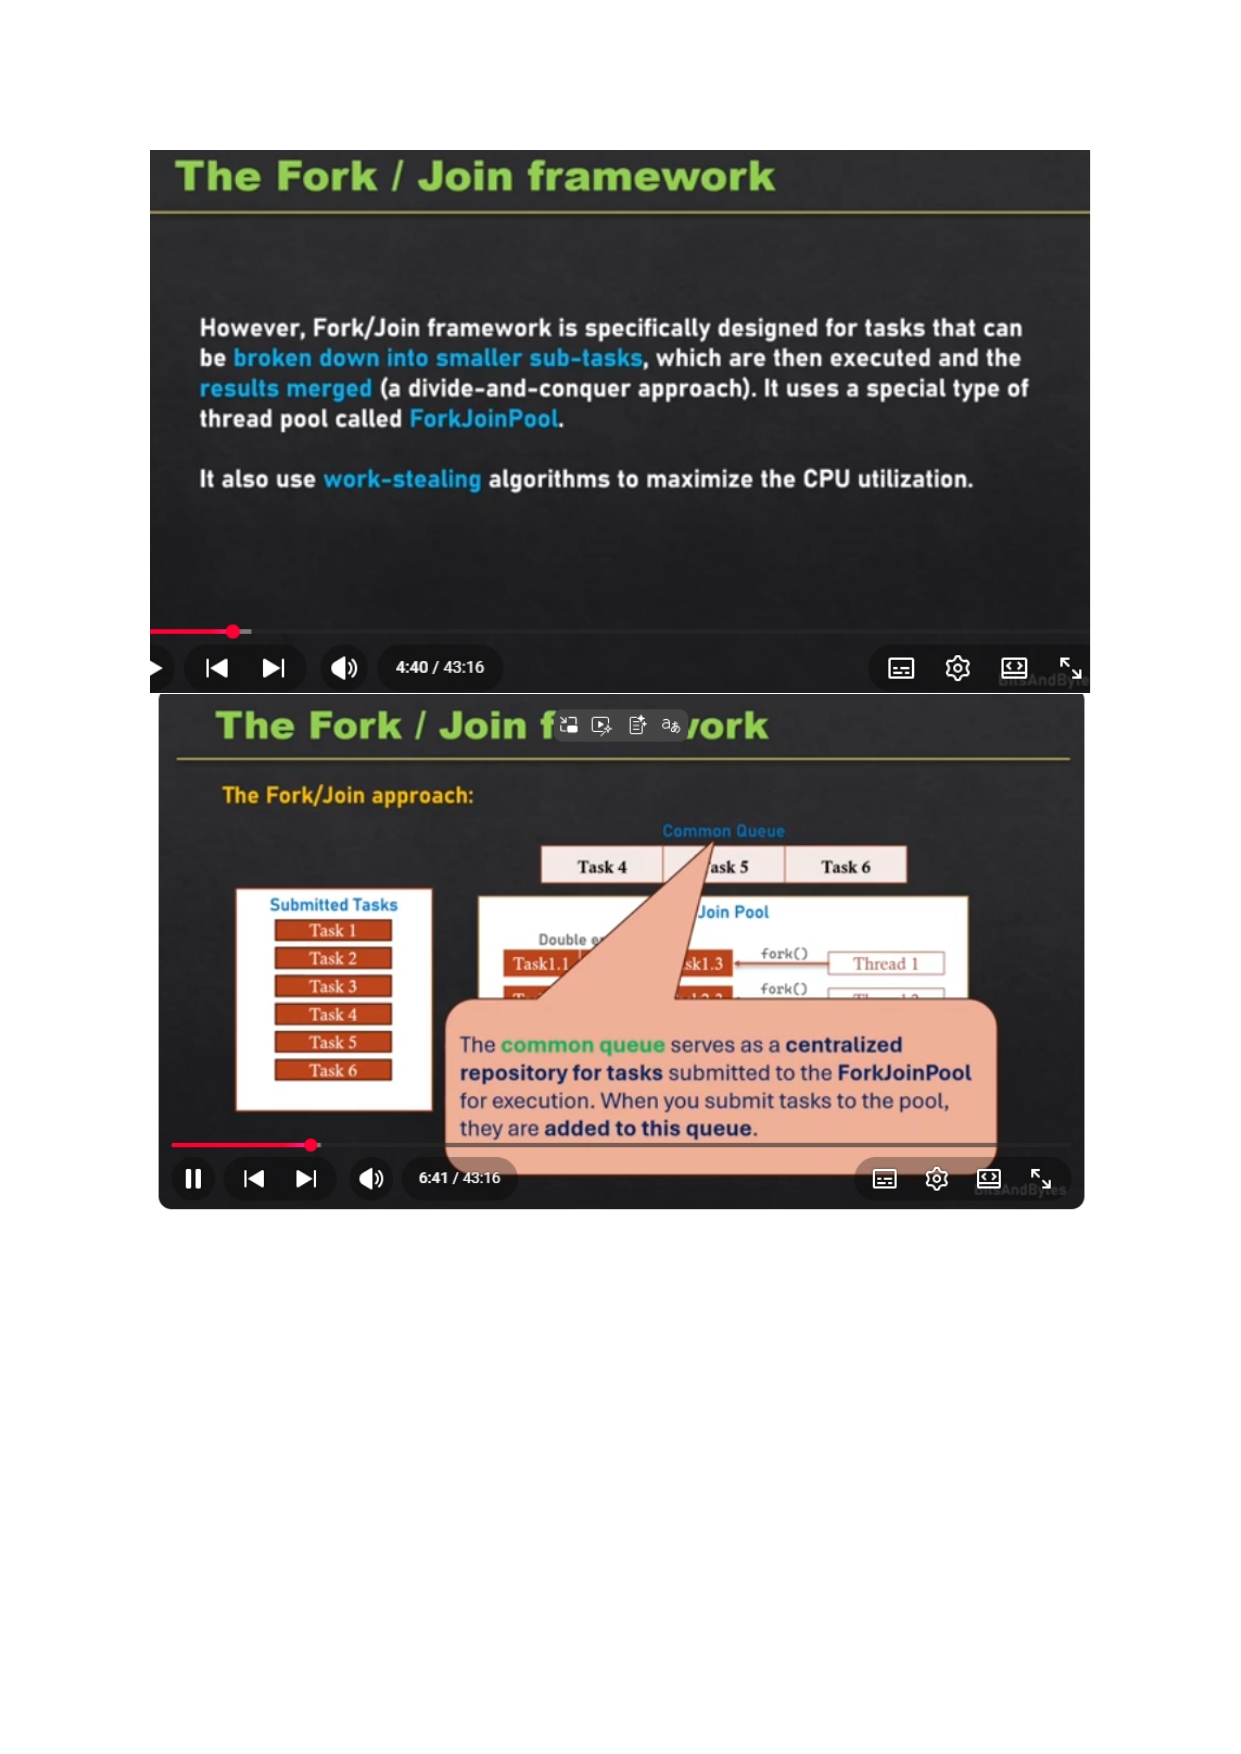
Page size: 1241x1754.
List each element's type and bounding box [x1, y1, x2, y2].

picture [150, 694, 1091, 1219]
picture [150, 150, 1091, 693]
